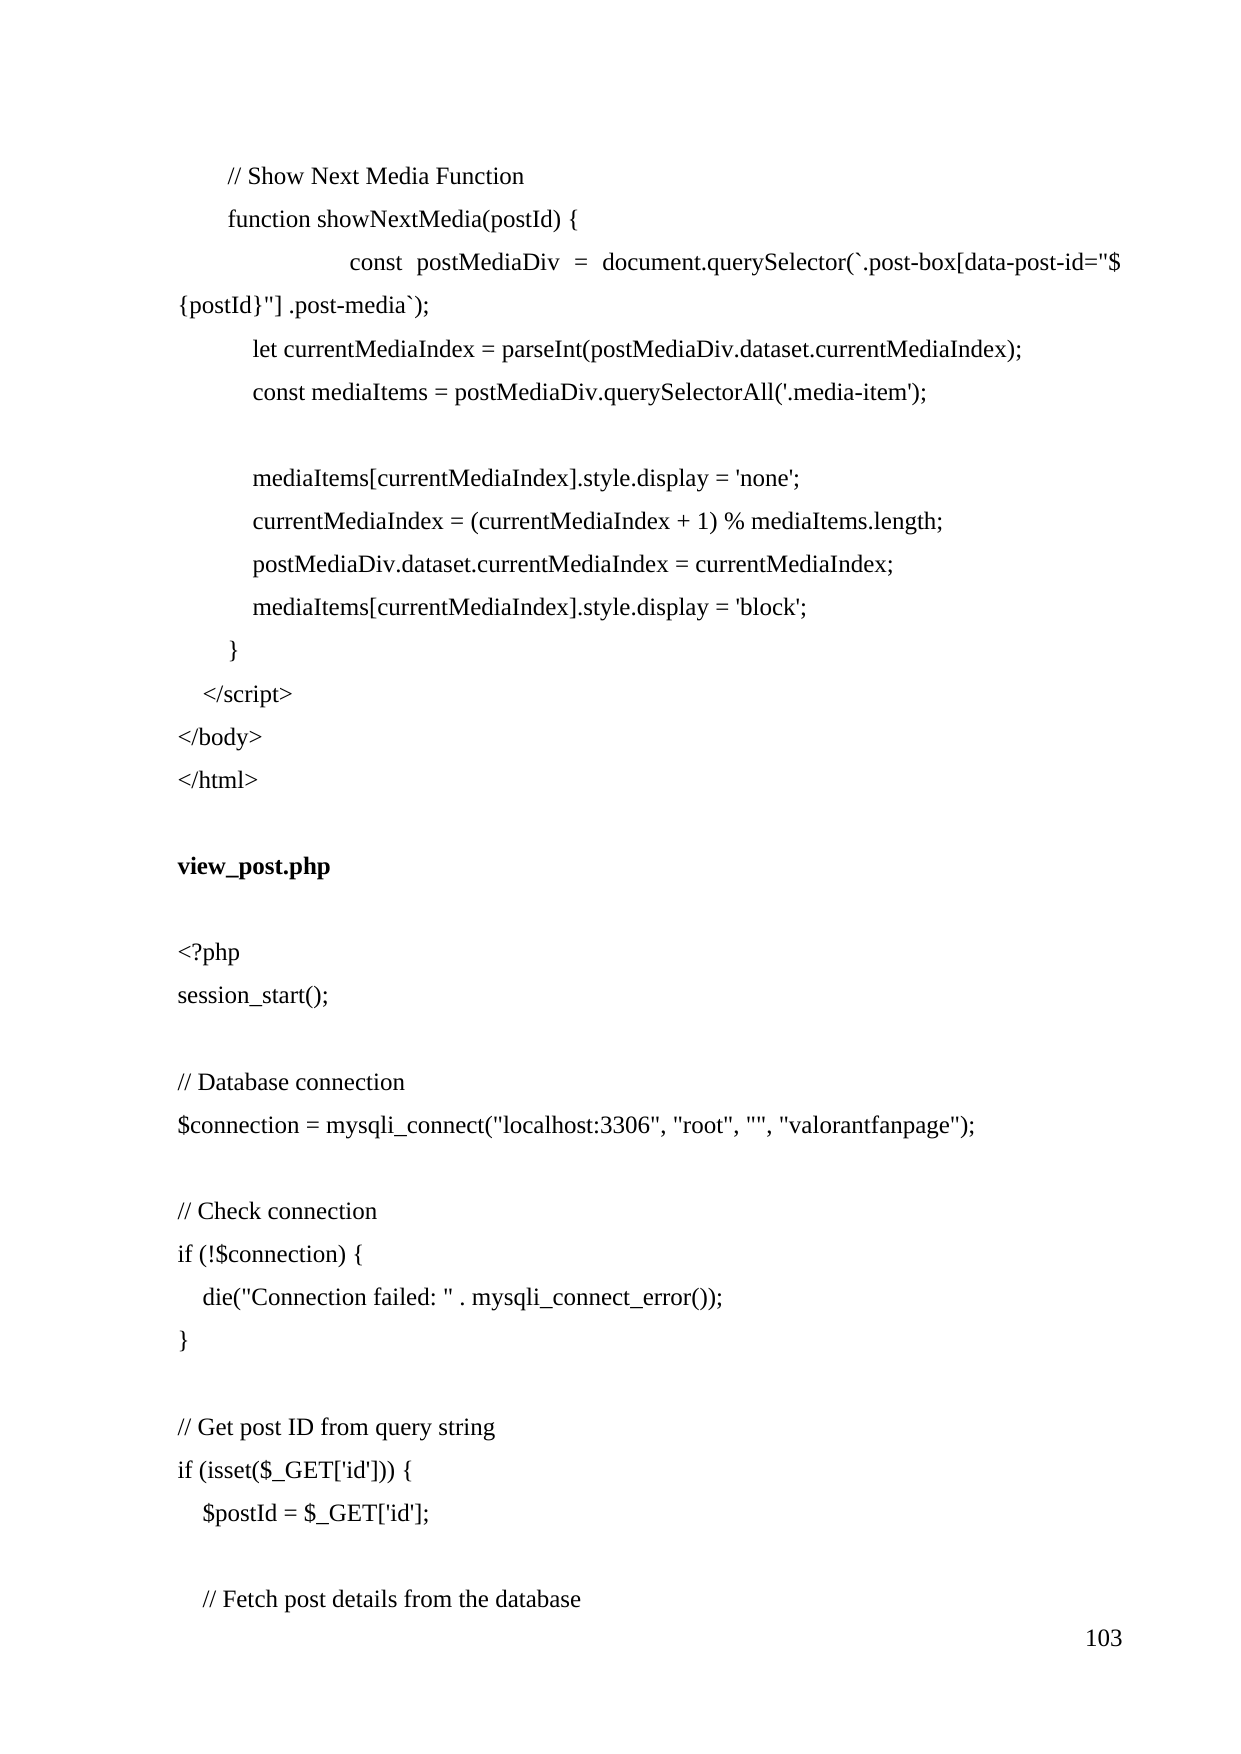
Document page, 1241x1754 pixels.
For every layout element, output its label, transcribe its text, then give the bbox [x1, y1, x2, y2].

text die("Connection failed: " . mysqli_connect_error()); [177, 1282, 1122, 1311]
text $connection = mysqli_connect("localhost:3306", "root", "", "valorantfanpage"); [177, 1110, 1122, 1139]
text // Fetch post details from the database [177, 1584, 1122, 1613]
text } [177, 1326, 1122, 1354]
text // Database connection [177, 1067, 1122, 1096]
text currentMediaIndex = (currentMediaIndex + 1) % mediaItems.length; [177, 506, 1122, 535]
text function showNextMedia(postId) { [177, 204, 1122, 233]
text let currentMediaIndex = parseInt(postMediaDiv.dataset.currentMediaIndex); [177, 334, 1122, 362]
text $postId = $_GET['id']; [177, 1498, 1122, 1527]
text mediaItems[currentMediaIndex].style.display = 'none'; [177, 463, 1122, 492]
text const mediaItems = postMediaDiv.querySelectorAll('.media-item'); [177, 377, 1122, 406]
text // Check connection [177, 1196, 1122, 1225]
text mediaItems[currentMediaIndex].style.display = 'block'; [177, 592, 1122, 621]
text session_start(); [177, 981, 1122, 1009]
text </body> [177, 722, 1122, 751]
text // Get post ID from query string [177, 1412, 1122, 1441]
text if (isset($_GET['id'])) { [177, 1455, 1122, 1484]
text // Show Next Media Function [177, 161, 1122, 190]
text } [177, 636, 1122, 664]
text postMediaDiv.dataset.currentMediaIndex = currentMediaIndex; [177, 549, 1122, 578]
text </html> [177, 765, 1122, 794]
text const postMediaDiv = document.querySelector(`.post-box[data-post-id="${postId}"] .post-media`); [177, 247, 1122, 319]
text if (!$connection) { [177, 1239, 1122, 1268]
text view_post.php <?php [177, 851, 1122, 966]
text </script> [177, 679, 1122, 707]
